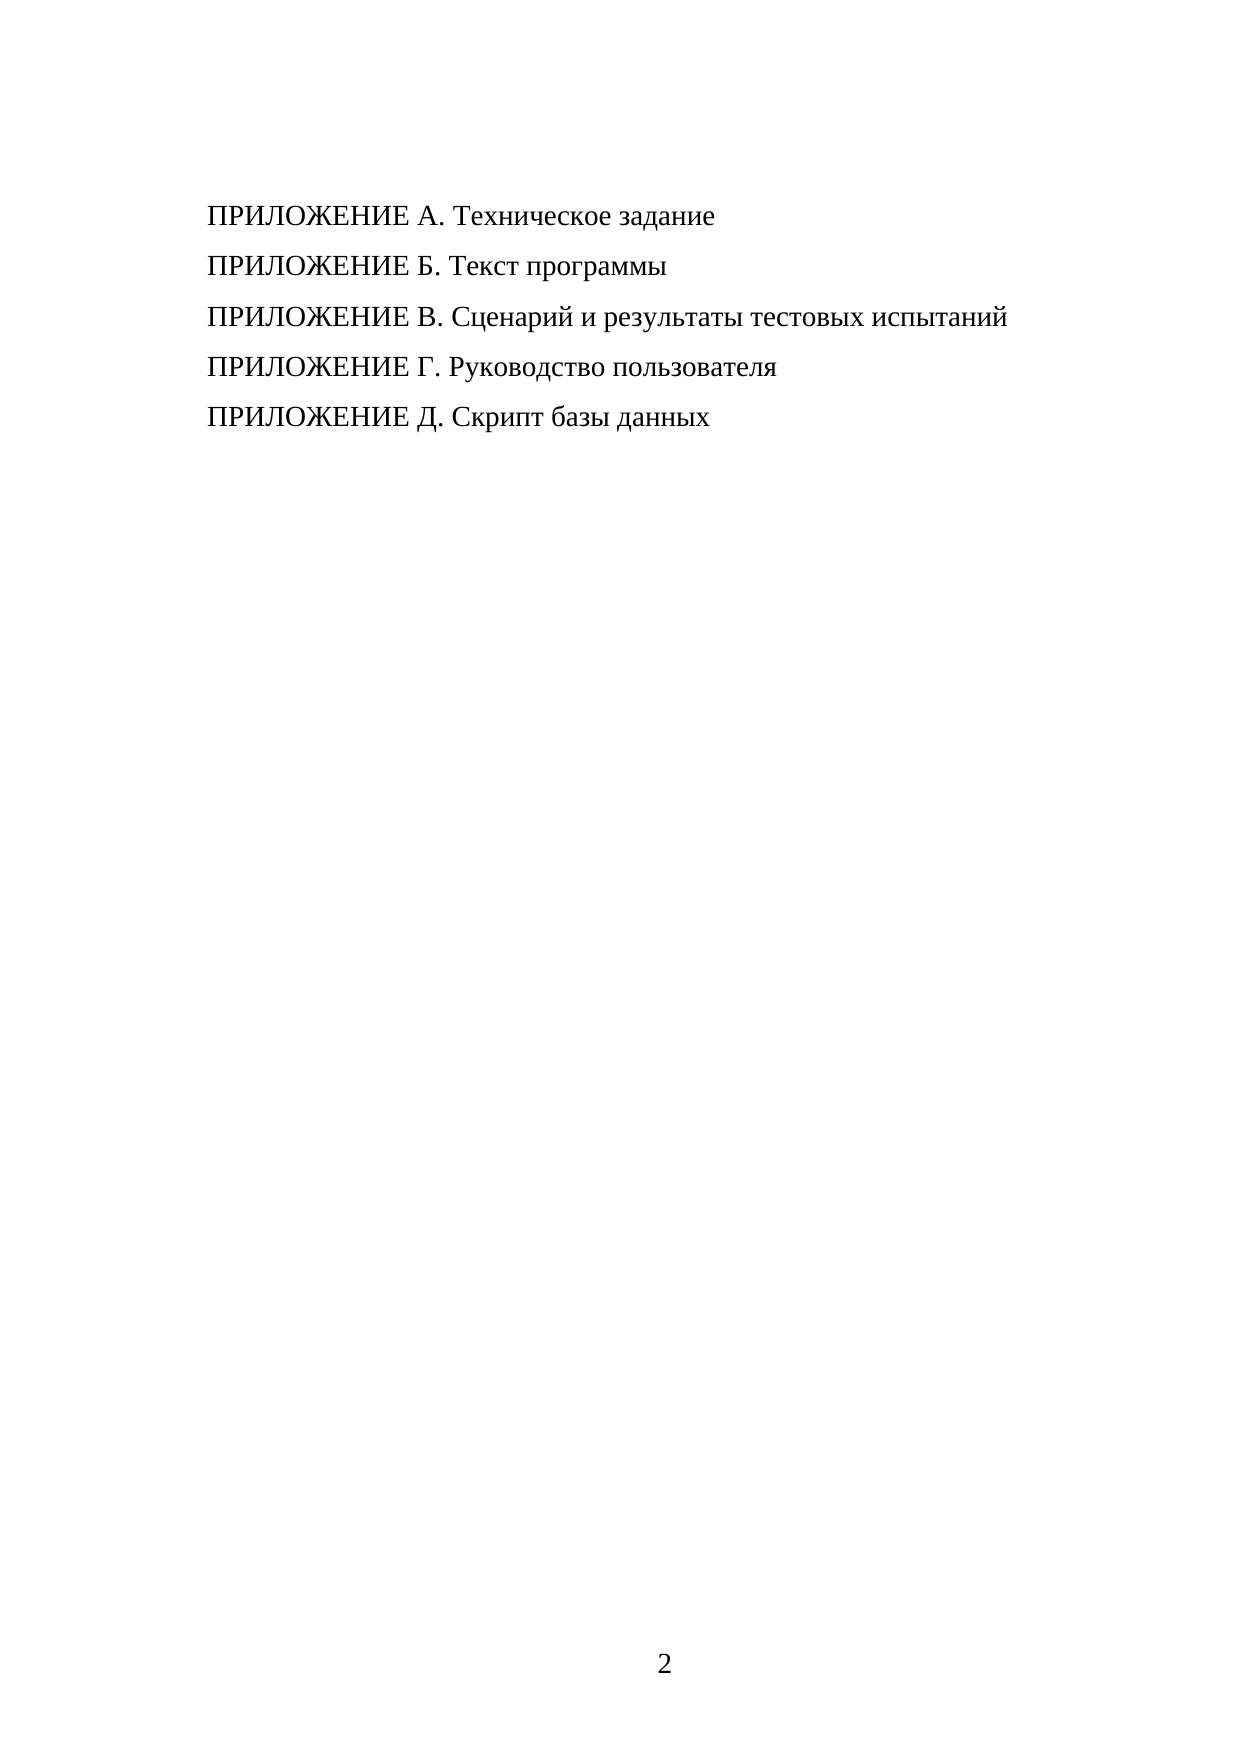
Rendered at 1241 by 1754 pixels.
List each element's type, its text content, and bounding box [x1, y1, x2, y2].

text ПРИЛОЖЕНИЕ А. Техническое задание [207, 198, 1122, 232]
text ПРИЛОЖЕНИЕ Б. Текст программы [207, 248, 1122, 282]
text ПРИЛОЖЕНИЕ Д. Скрипт базы данных [207, 399, 1122, 433]
text ПРИЛОЖЕНИЕ В. Сценарий и результаты тестовых испытаний [207, 299, 1122, 332]
text ПРИЛОЖЕНИЕ Г. Руководство пользователя [207, 349, 1122, 382]
